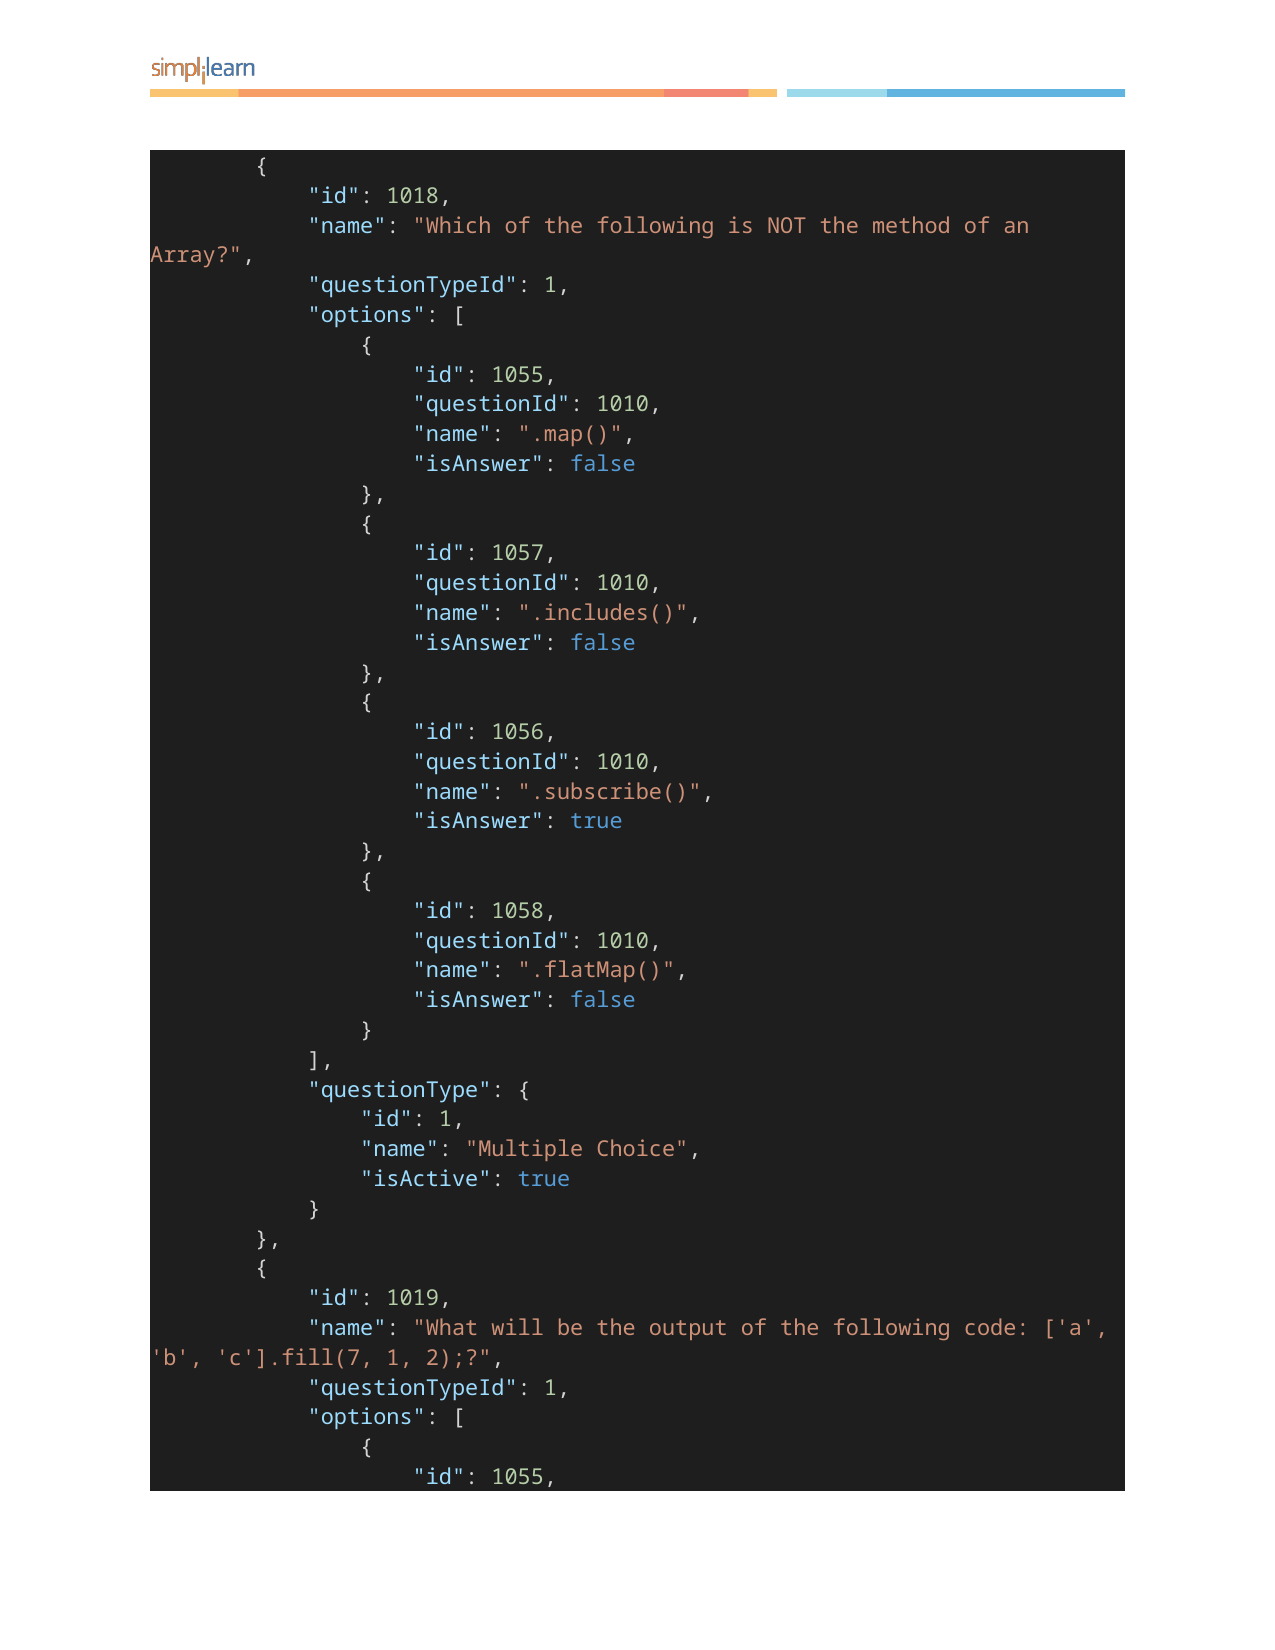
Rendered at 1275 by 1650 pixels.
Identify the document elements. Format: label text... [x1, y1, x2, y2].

text { [150, 1431, 1125, 1461]
text } [150, 1014, 1125, 1044]
text "id": 1, [150, 1103, 1125, 1133]
text { [150, 507, 1125, 537]
text { [150, 686, 1125, 716]
text }, [150, 656, 1125, 686]
text "id": 1058, [150, 895, 1125, 924]
text "name": "Which of the following is NOT the method of an Array?", [150, 209, 1125, 269]
text { [150, 865, 1125, 895]
text "name": ".includes()", [150, 597, 1125, 627]
text }, [150, 1222, 1125, 1252]
text } [150, 1193, 1125, 1222]
text "questionId": 1010, [150, 567, 1125, 597]
text { [150, 329, 1125, 358]
text "name": ".subscribe()", [150, 776, 1125, 805]
picture [150, 52, 1125, 97]
text }, [150, 478, 1125, 507]
text "id": 1055, [150, 358, 1125, 388]
text "questionId": 1010, [150, 746, 1125, 776]
text "isActive": true [150, 1163, 1125, 1193]
text }, [150, 835, 1125, 865]
text "isAnswer": false [150, 984, 1125, 1014]
text "id": 1057, [150, 537, 1125, 567]
text { [150, 150, 1125, 180]
text "questionTypeId": 1, [150, 269, 1125, 299]
text "name": ".map()", [150, 418, 1125, 448]
text "options": [ [150, 1401, 1125, 1431]
text "name": ".flatMap()", [150, 954, 1125, 984]
text "questionId": 1010, [150, 924, 1125, 954]
text ], [150, 1044, 1125, 1073]
text "options": [ [150, 299, 1125, 329]
text "id": 1019, [150, 1282, 1125, 1312]
text "name": "Multiple Choice", [150, 1133, 1125, 1163]
text "isAnswer": true [150, 805, 1125, 835]
text "id": 1055, [150, 1461, 1125, 1491]
text "questionType": { [150, 1073, 1125, 1103]
text "id": 1018, [150, 180, 1125, 209]
text "isAnswer": false [150, 627, 1125, 656]
text "questionId": 1010, [150, 388, 1125, 418]
text { [150, 1252, 1125, 1282]
text "id": 1056, [150, 716, 1125, 746]
text "name": "What will be the output of the following code: ['a', 'b', 'c'].fill(7, 1, 2);?", [150, 1312, 1125, 1371]
text "questionTypeId": 1, [150, 1371, 1125, 1401]
text "isAnswer": false [150, 448, 1125, 478]
